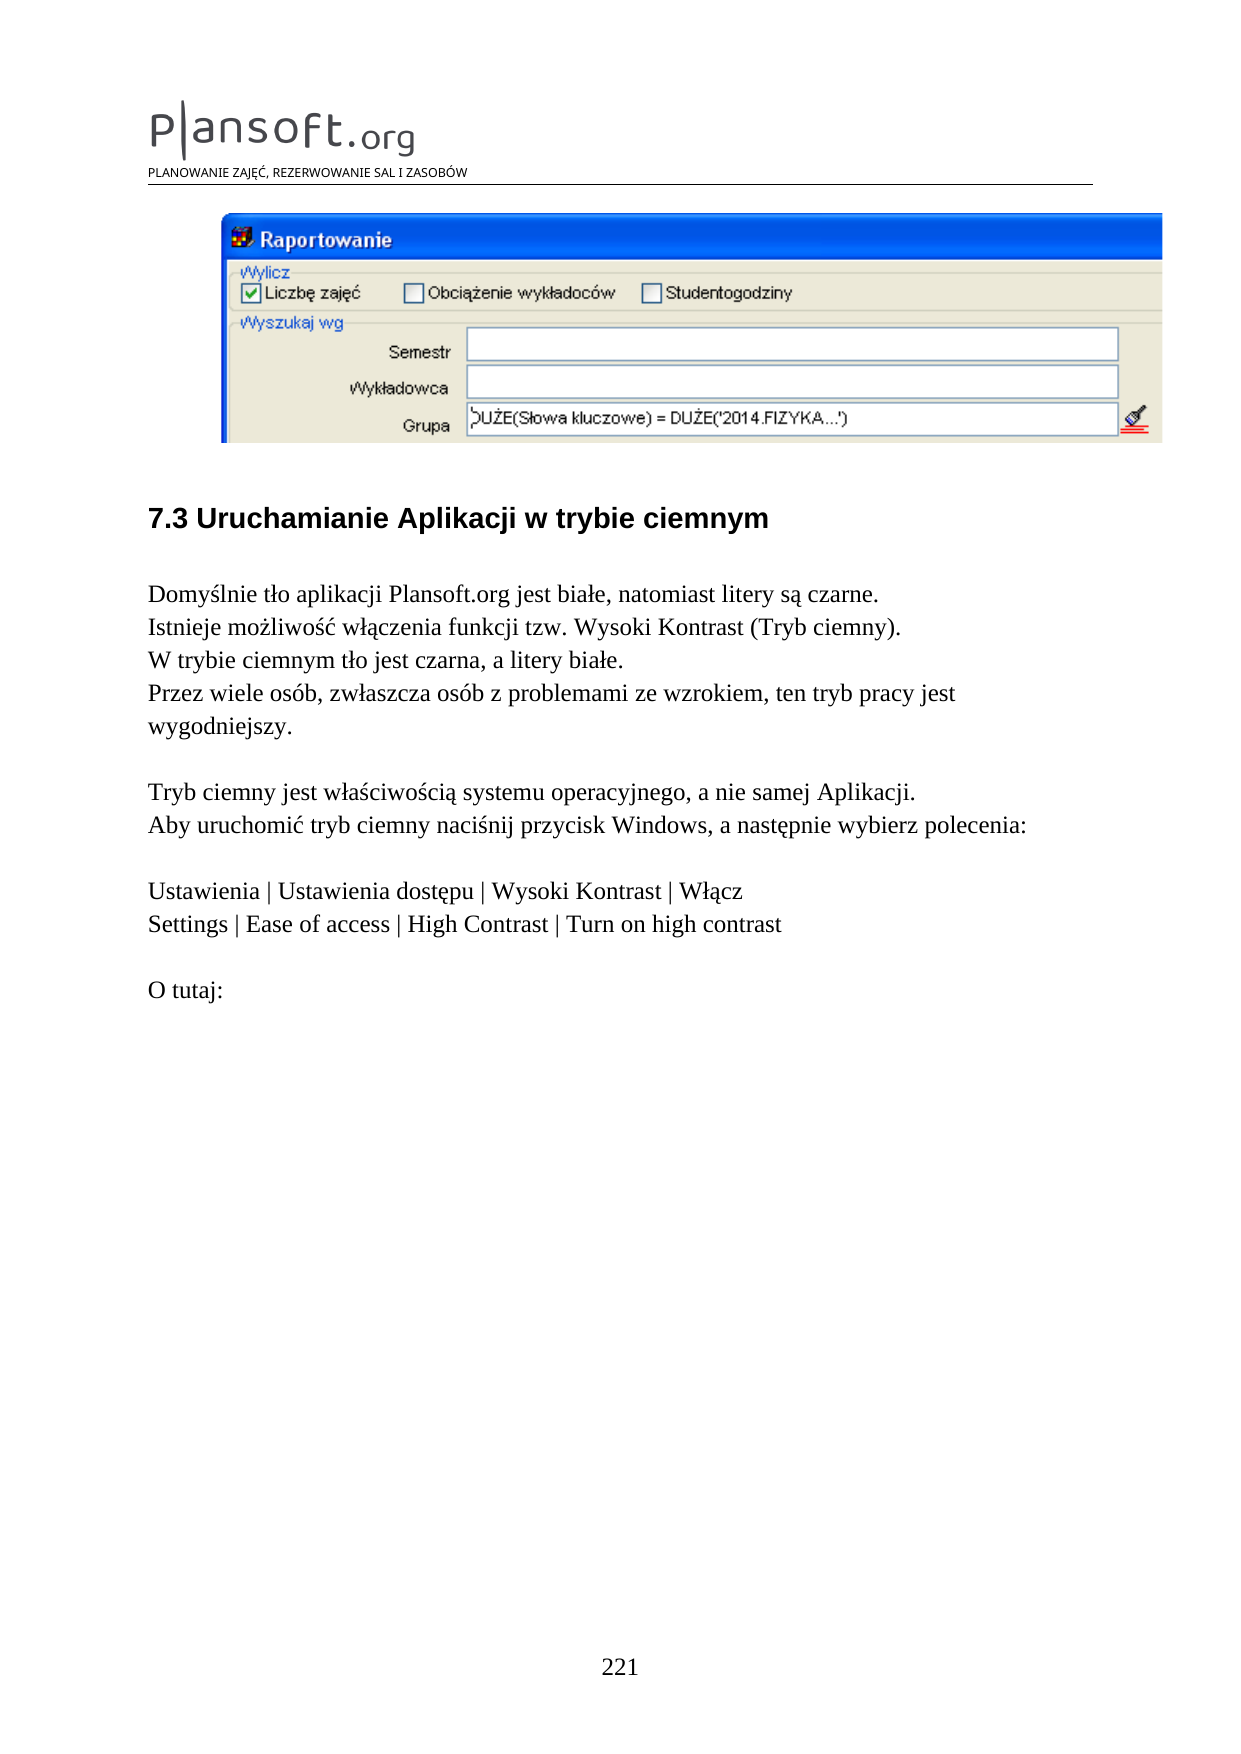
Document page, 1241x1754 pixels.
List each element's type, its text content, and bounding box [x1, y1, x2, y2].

text O tutaj: [148, 975, 1093, 1004]
text Istnieje możliwość włączenia funkcji tzw. Wysoki Kontrast (Tryb ciemny). [148, 612, 1093, 640]
picture [147, 73, 418, 165]
text Przez wiele osób, zwłaszcza osób z problemami ze wzrokiem, ten tryb pracy jest wygodniejszy. [148, 678, 1093, 739]
picture [221, 213, 1163, 443]
text Settings | Ease of access | High Contrast | Turn on high contrast [148, 909, 1093, 938]
subtitle Uruchamianie Aplikacji w trybie ciemnym [148, 501, 1093, 534]
text Aby uruchomić tryb ciemny naciśnij przycisk Windows, a następnie wybierz polecenia: [148, 810, 1093, 838]
text Domyślnie tło aplikacji Plansoft.org jest białe, natomiast litery są czarne. [148, 579, 1093, 607]
text W trybie ciemnym tło jest czarna, a litery białe. [148, 645, 1093, 673]
text Ustawienia | Ustawienia dostępu | Wysoki Kontrast | Włącz [148, 876, 1093, 904]
text Tryb ciemny jest właściwością systemu operacyjnego, a nie samej Aplikacji. [148, 777, 1093, 806]
